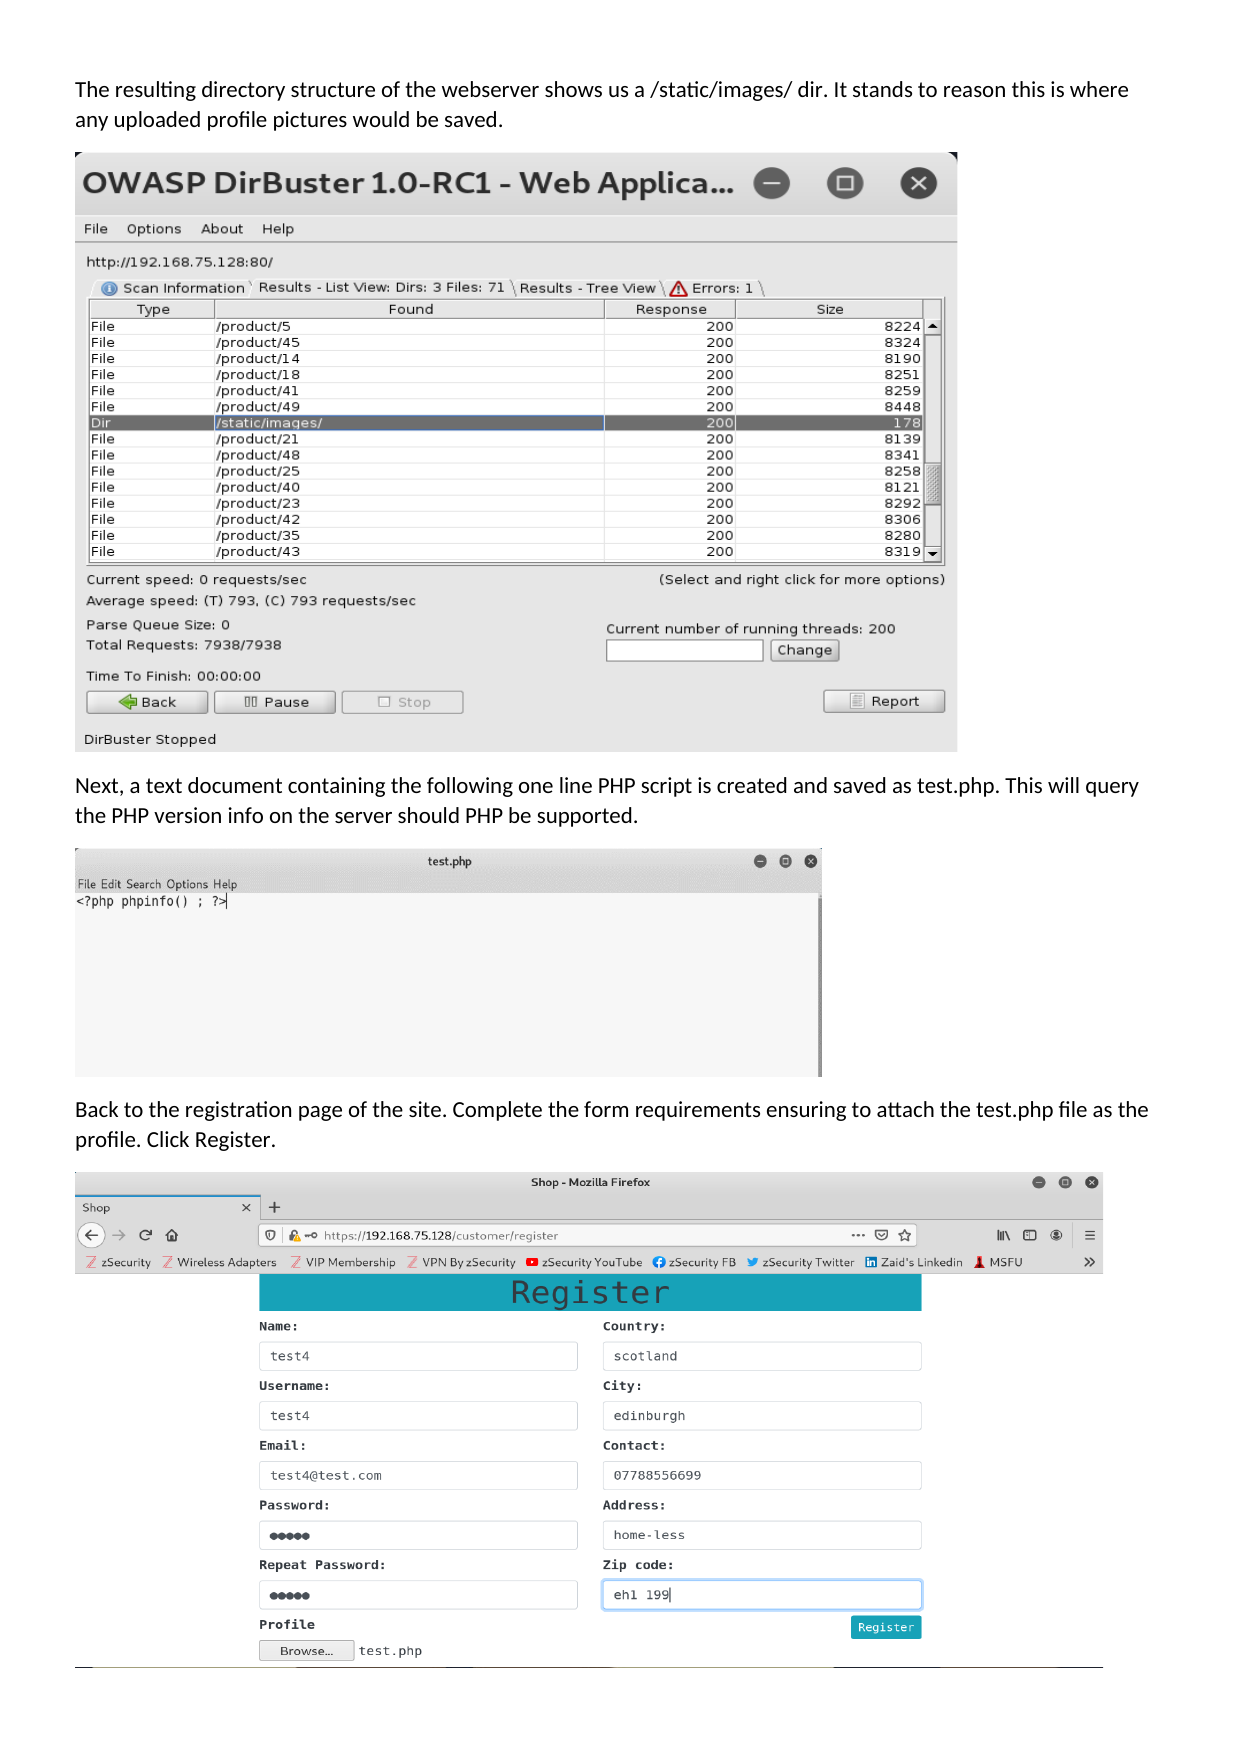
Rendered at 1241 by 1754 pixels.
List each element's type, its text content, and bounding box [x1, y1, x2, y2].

picture [75, 1172, 1104, 1668]
picture [75, 152, 958, 752]
text The resulting directory structure of the webserver shows us a /static/images/ dir. It stands to reason this is where any uploaded profile pictures would be saved. [75, 75, 1165, 133]
text Back to the registration page of the site. Complete the form requirements ensuring to attach the test.php file as the profile. Click Register. [75, 1095, 1165, 1153]
text Next, a text document containing the following one line PHP script is created and saved as test.php. This will query the PHP version info on the server should PHP be supported. [75, 771, 1165, 829]
picture [75, 848, 822, 1077]
